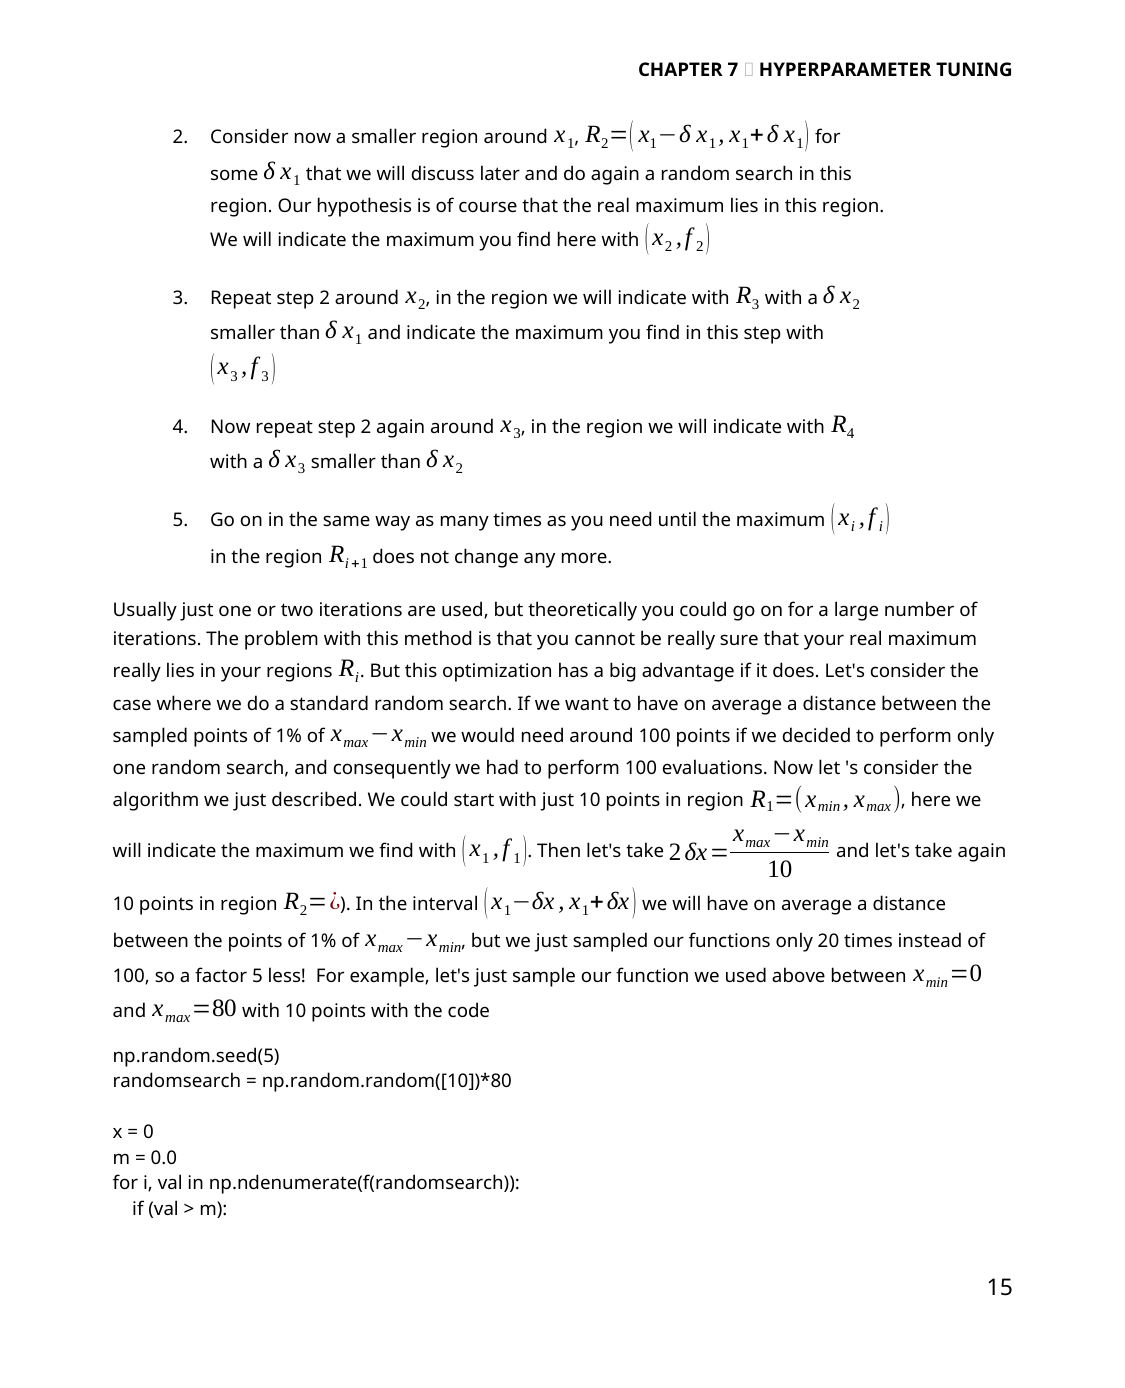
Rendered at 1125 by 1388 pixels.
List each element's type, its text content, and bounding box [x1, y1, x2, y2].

list Consider now a smaller region around , for some that we will discuss later and do again a random search in this region. Our hypothesis is of course that the real maximum lies in this region. We will indicate the maximum you find here with [172, 119, 892, 257]
text randomsearch = np.random.random([10])*80 [112, 1067, 1012, 1093]
list Repeat step 2 around , in the region we will indicate with with a smaller than and indicate the maximum you find in this step with [172, 281, 892, 386]
list Go on in the same way as many times as you need until the maximum in the region does not change any more. [172, 502, 892, 572]
text if (val > m): [112, 1195, 1012, 1221]
text m = 0.0 [112, 1144, 1012, 1169]
text np.random.seed(5) [112, 1042, 1012, 1067]
text Usually just one or two iterations are used, but theoretically you could go on for a large number of iterations. The problem with this method is that you cannot be really sure that your real maximum really lies in your regions . But this optimization has a big advantage if it does. Let's consider the case where we do a standard random search. If we want to have on average a distance between the sampled points of 1% of we would need around 100 points if we decided to perform only one random search, and consequently we had to perform 100 evaluations. Now let 's consider the algorithm we just described. We could start with just 10 points in region , here we will indicate the maximum we find with . Then let's take and let's take again 10 points in region ). In the interval we will have on average a distance between the points of 1% of , but we just sampled our functions only 20 times instead of 100, so a factor 5 less! For example, let's just sample our function we used above between and with 10 points with the code [112, 596, 1012, 1026]
text for i, val in np.ndenumerate(f(randomsearch)): [112, 1169, 1012, 1195]
text x = 0 [112, 1118, 1012, 1144]
list Now repeat step 2 again around , in the region we will indicate with with a smaller than [172, 411, 892, 477]
